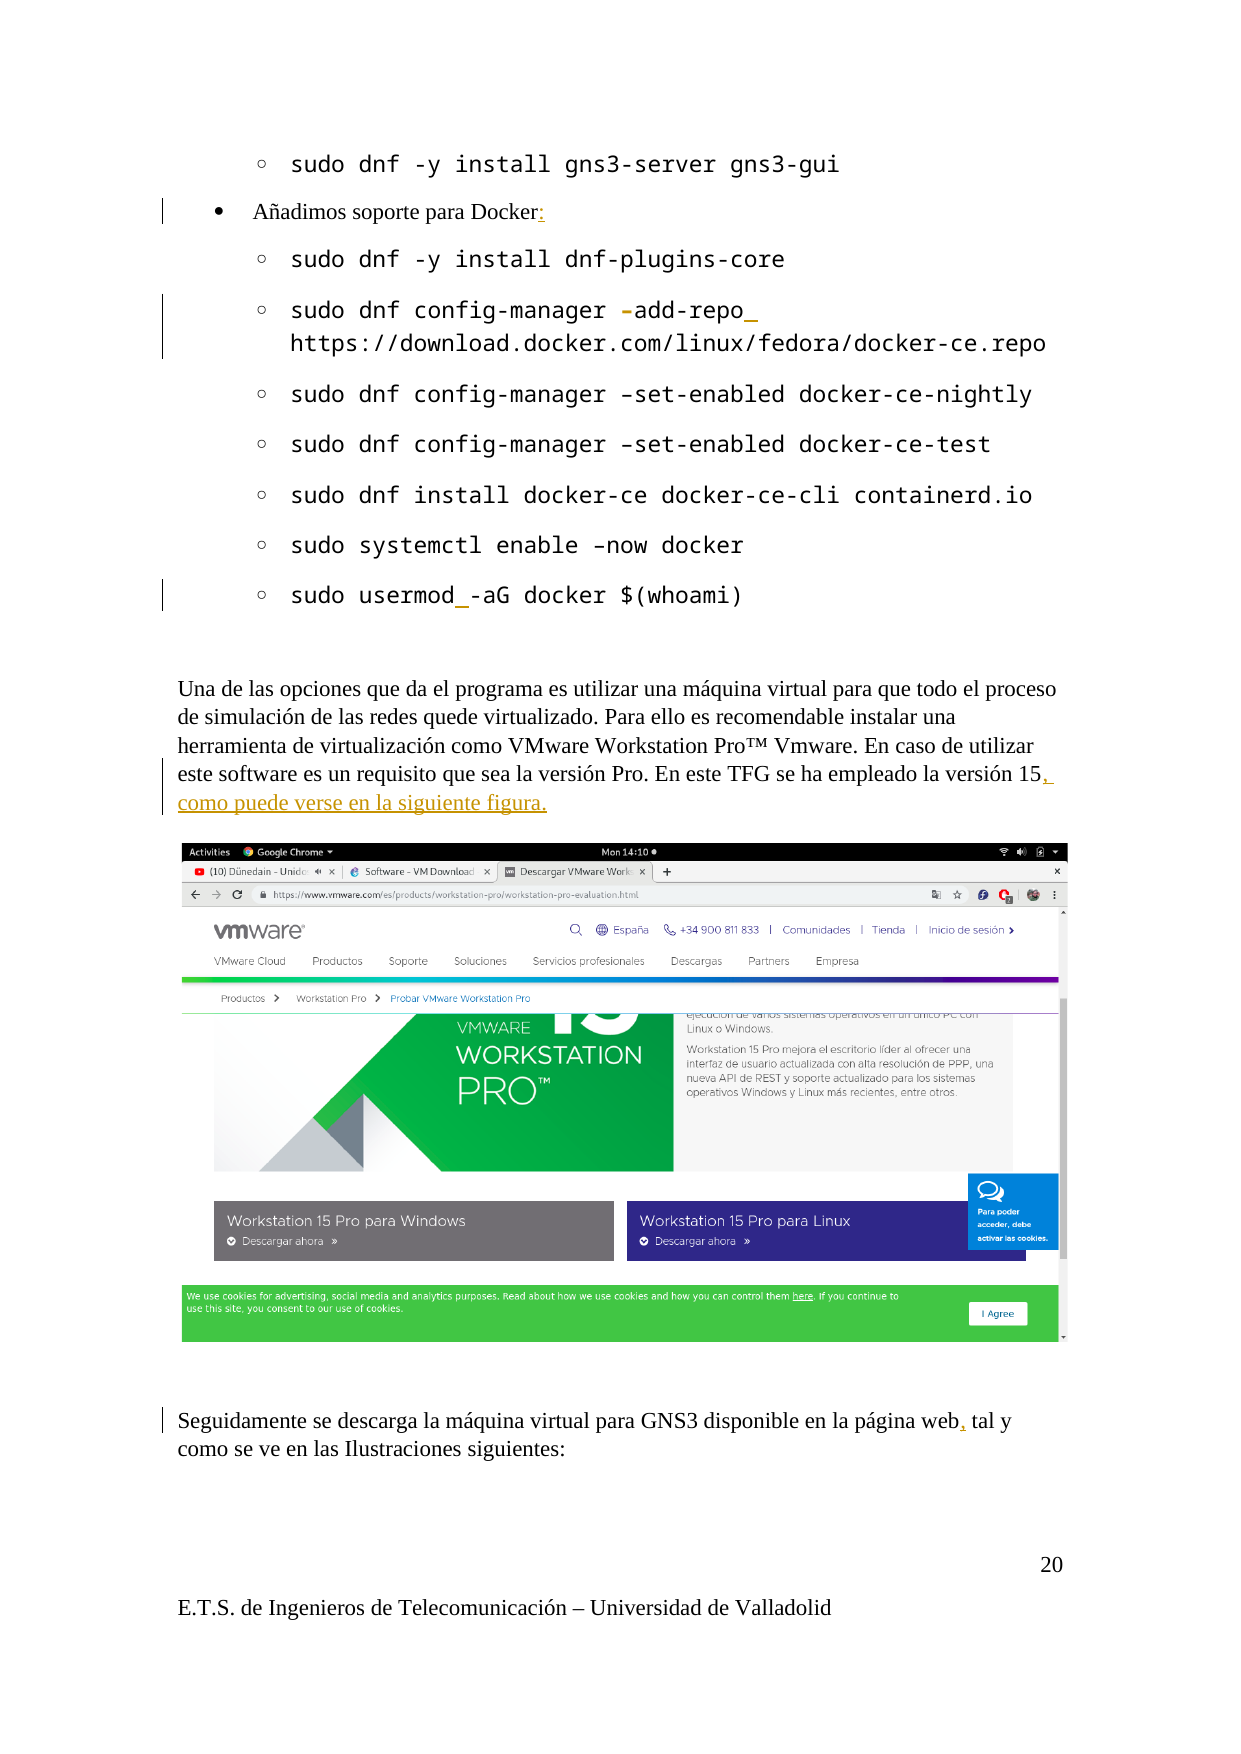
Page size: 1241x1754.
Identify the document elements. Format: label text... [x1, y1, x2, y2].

text Seguidamente se descarga la máquina virtual para GNS3 disponible en la página web tal y como se ve en las Ilustraciones siguientes: [177, 1407, 1063, 1462]
list sudo dnf -y install dnf-plugins-core [252, 243, 1063, 274]
list sudo dnf config-manager –add-repohttps://download.docker.com/linux/fedora/docker-ce.repo [252, 293, 1063, 358]
picture [181, 843, 1068, 1342]
list sudo dnf config-manager –set-enabled docker-ce-test [252, 428, 1063, 459]
list sudo systemctl enable –now docker [252, 529, 1063, 560]
list Añadimos soporte para Docker [215, 198, 1063, 224]
list sudo dnf install docker-ce docker-ce-cli containerd.io [252, 478, 1063, 510]
list sudo dnf config-manager –set-enabled docker-ce-nightly [252, 378, 1063, 409]
text Una de las opciones que da el programa es utilizar una máquina virtual para que todo el proceso de simulación de las redes quede virtualizado. Para ello es recomendable instalar una herramienta de virtualización como VMware Workstation Pro™ Vmware. En caso de utilizar este software es un requisito que sea la versión Pro. En este TFG se ha empleado la versión 15 [177, 675, 1063, 815]
list sudo usermod-aG docker $(whoami) [252, 579, 1063, 611]
list sudo dnf -y install gns3-server gns3-gui [252, 148, 1063, 179]
